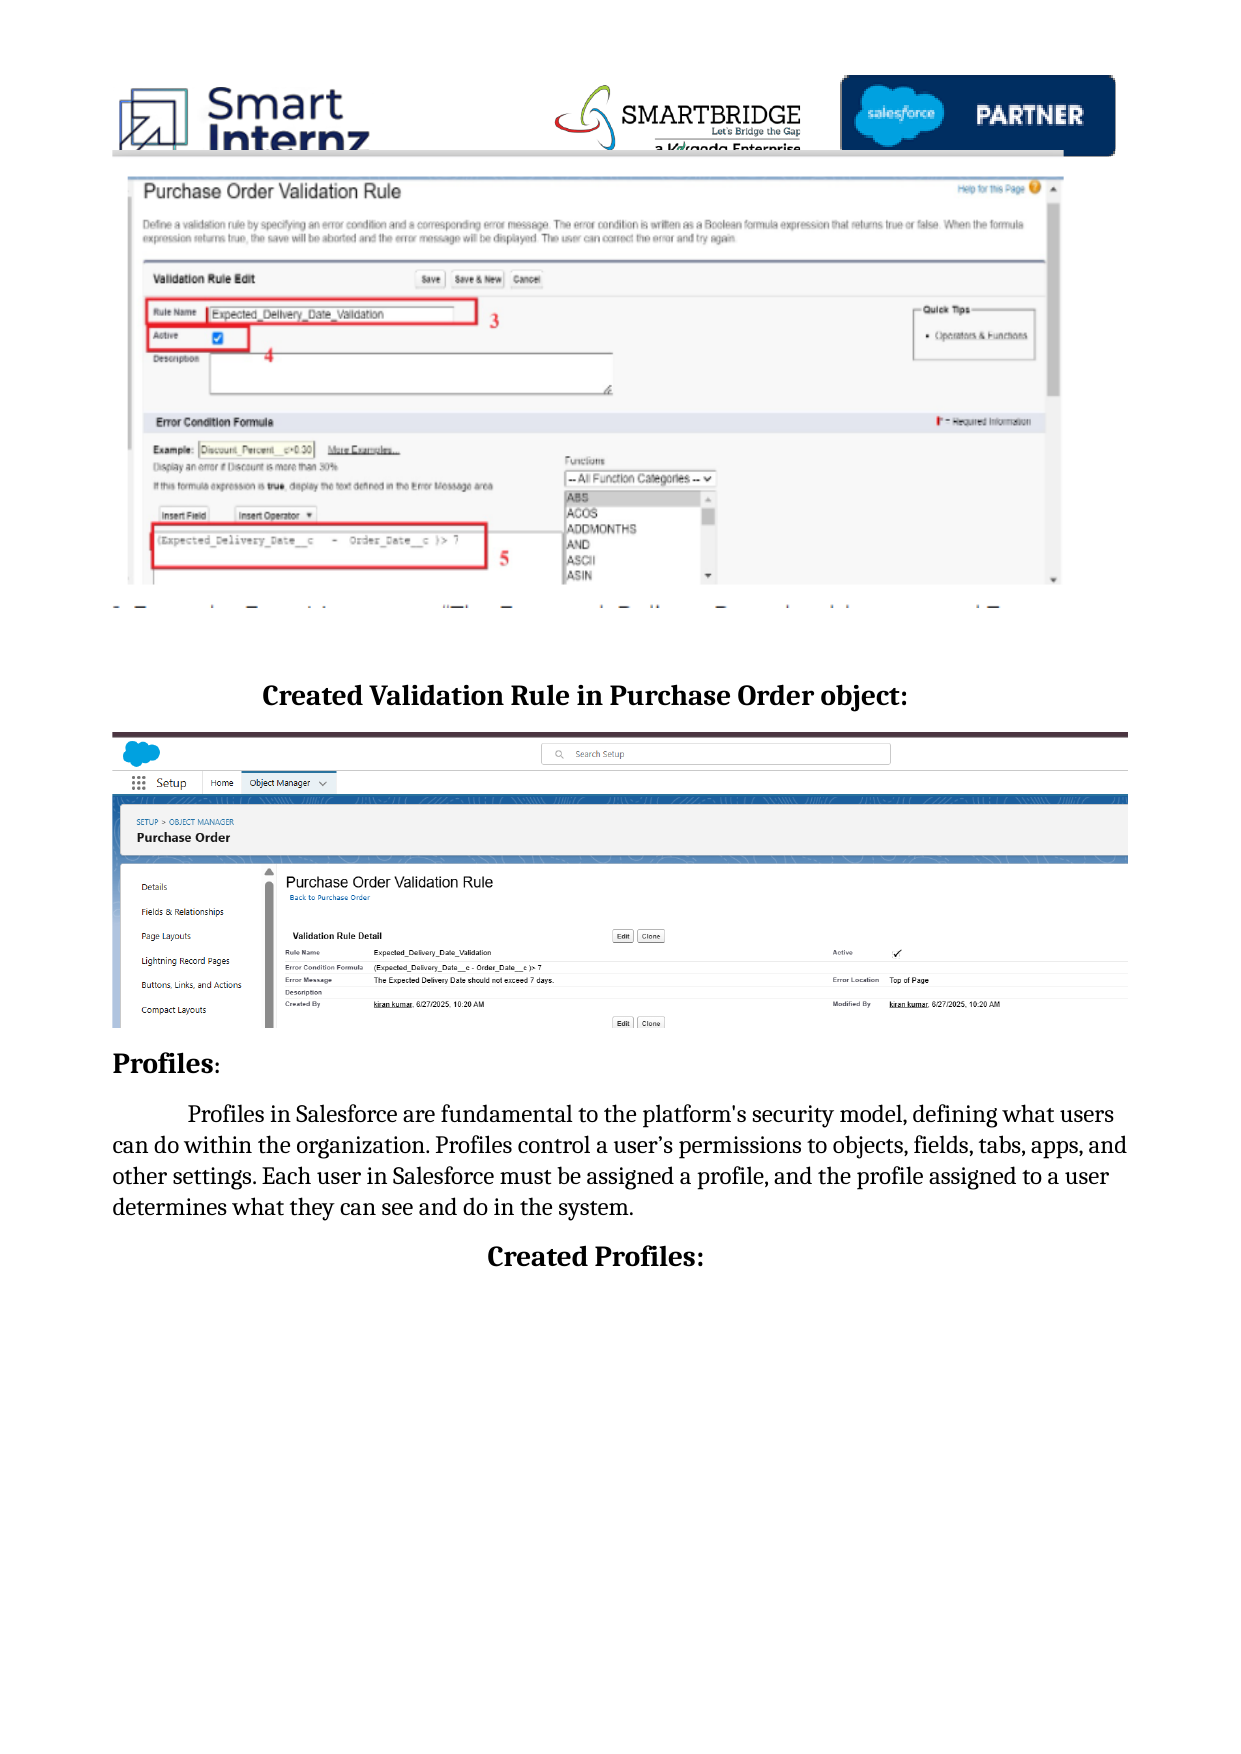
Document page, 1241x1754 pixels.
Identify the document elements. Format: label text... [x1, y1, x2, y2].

picture [112, 75, 1116, 608]
text Profiles: [112, 1047, 1128, 1080]
text Profiles in Salesforce are fundamental to the platform's security model, defining what users can do within the organization. Profiles control a user’s permissions to objects, fields, tabs, apps, and other settings. Each user in Salesforce must be assigned a profile, and the profile assigned to a user determines what they can see and do in the system. [112, 1099, 1128, 1221]
text Created Profiles: [112, 1240, 1128, 1274]
picture [112, 732, 1128, 1028]
text Created Validation Rule in Purchase Order object: [112, 679, 1128, 713]
